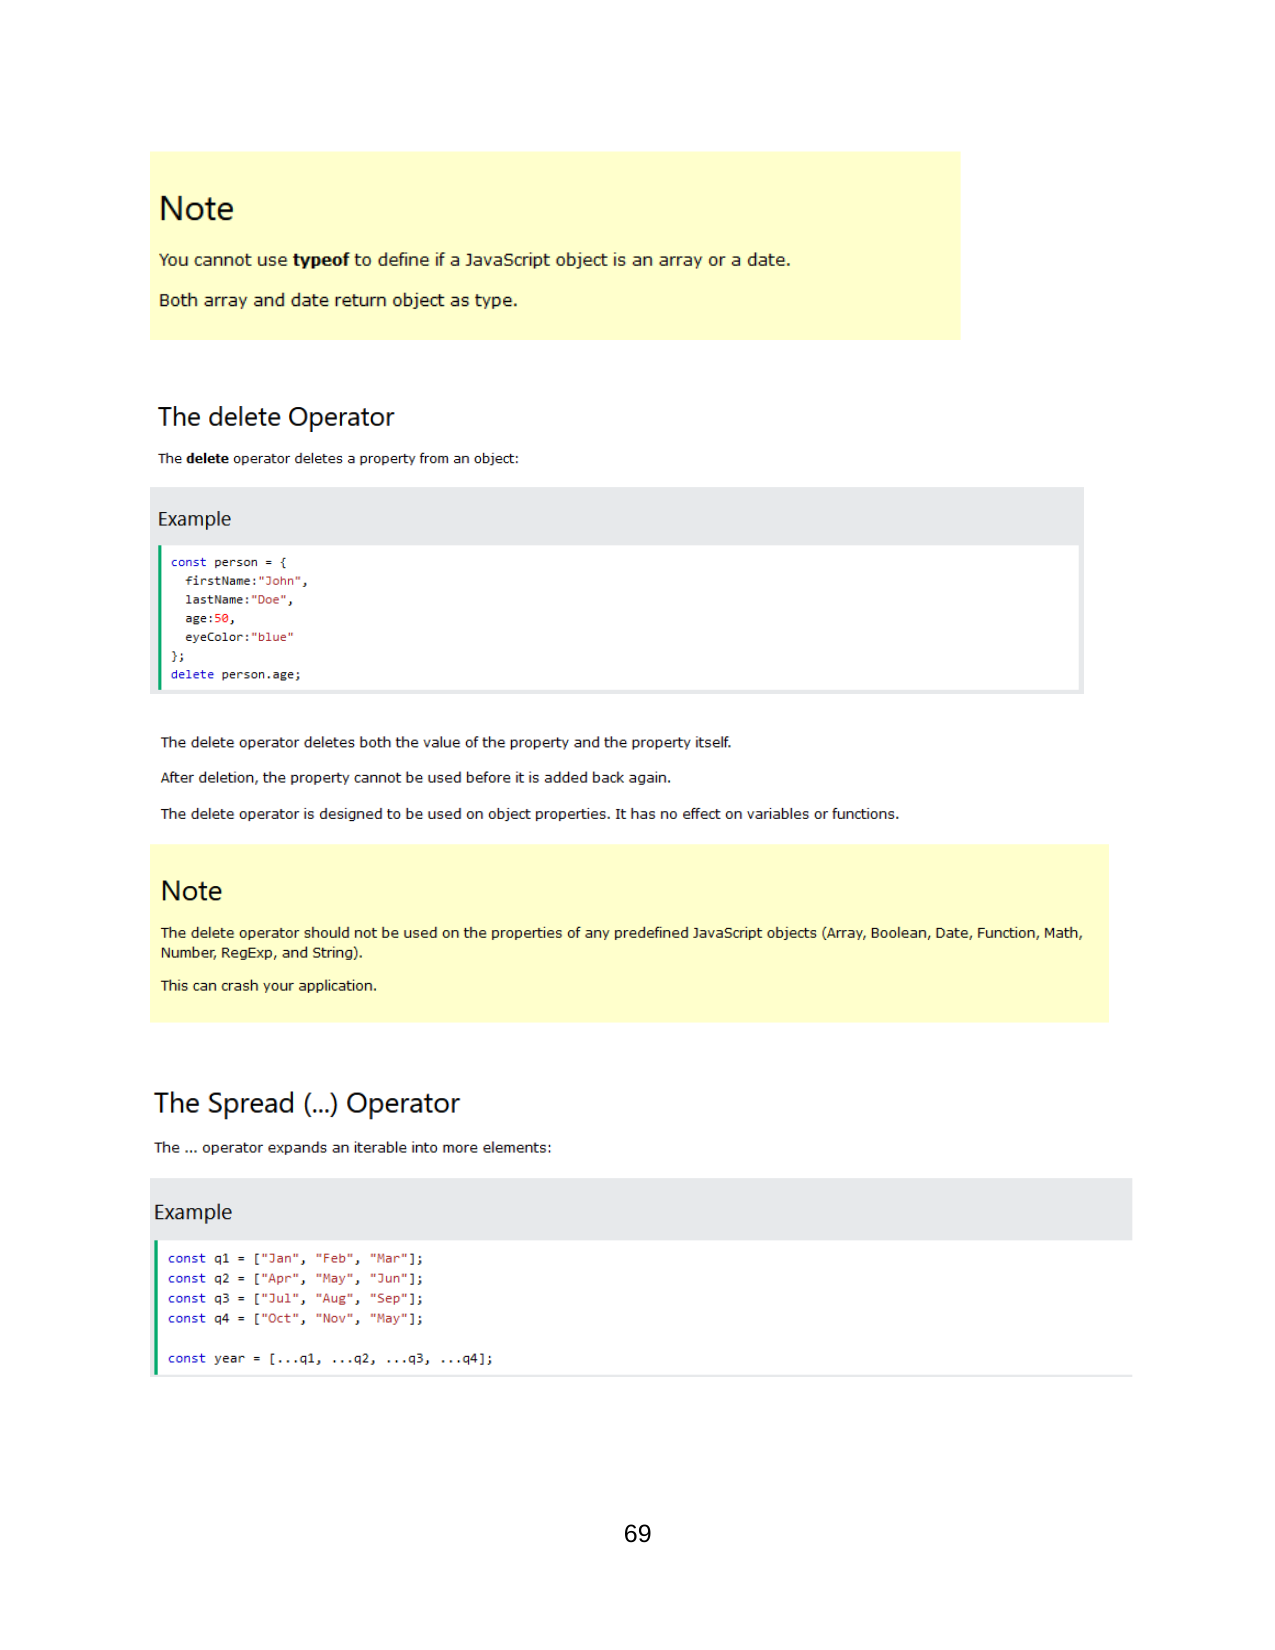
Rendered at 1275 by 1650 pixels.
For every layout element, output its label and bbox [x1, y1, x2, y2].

picture [150, 732, 1109, 1027]
picture [150, 150, 961, 340]
picture [150, 379, 1084, 694]
picture [150, 1066, 1133, 1377]
